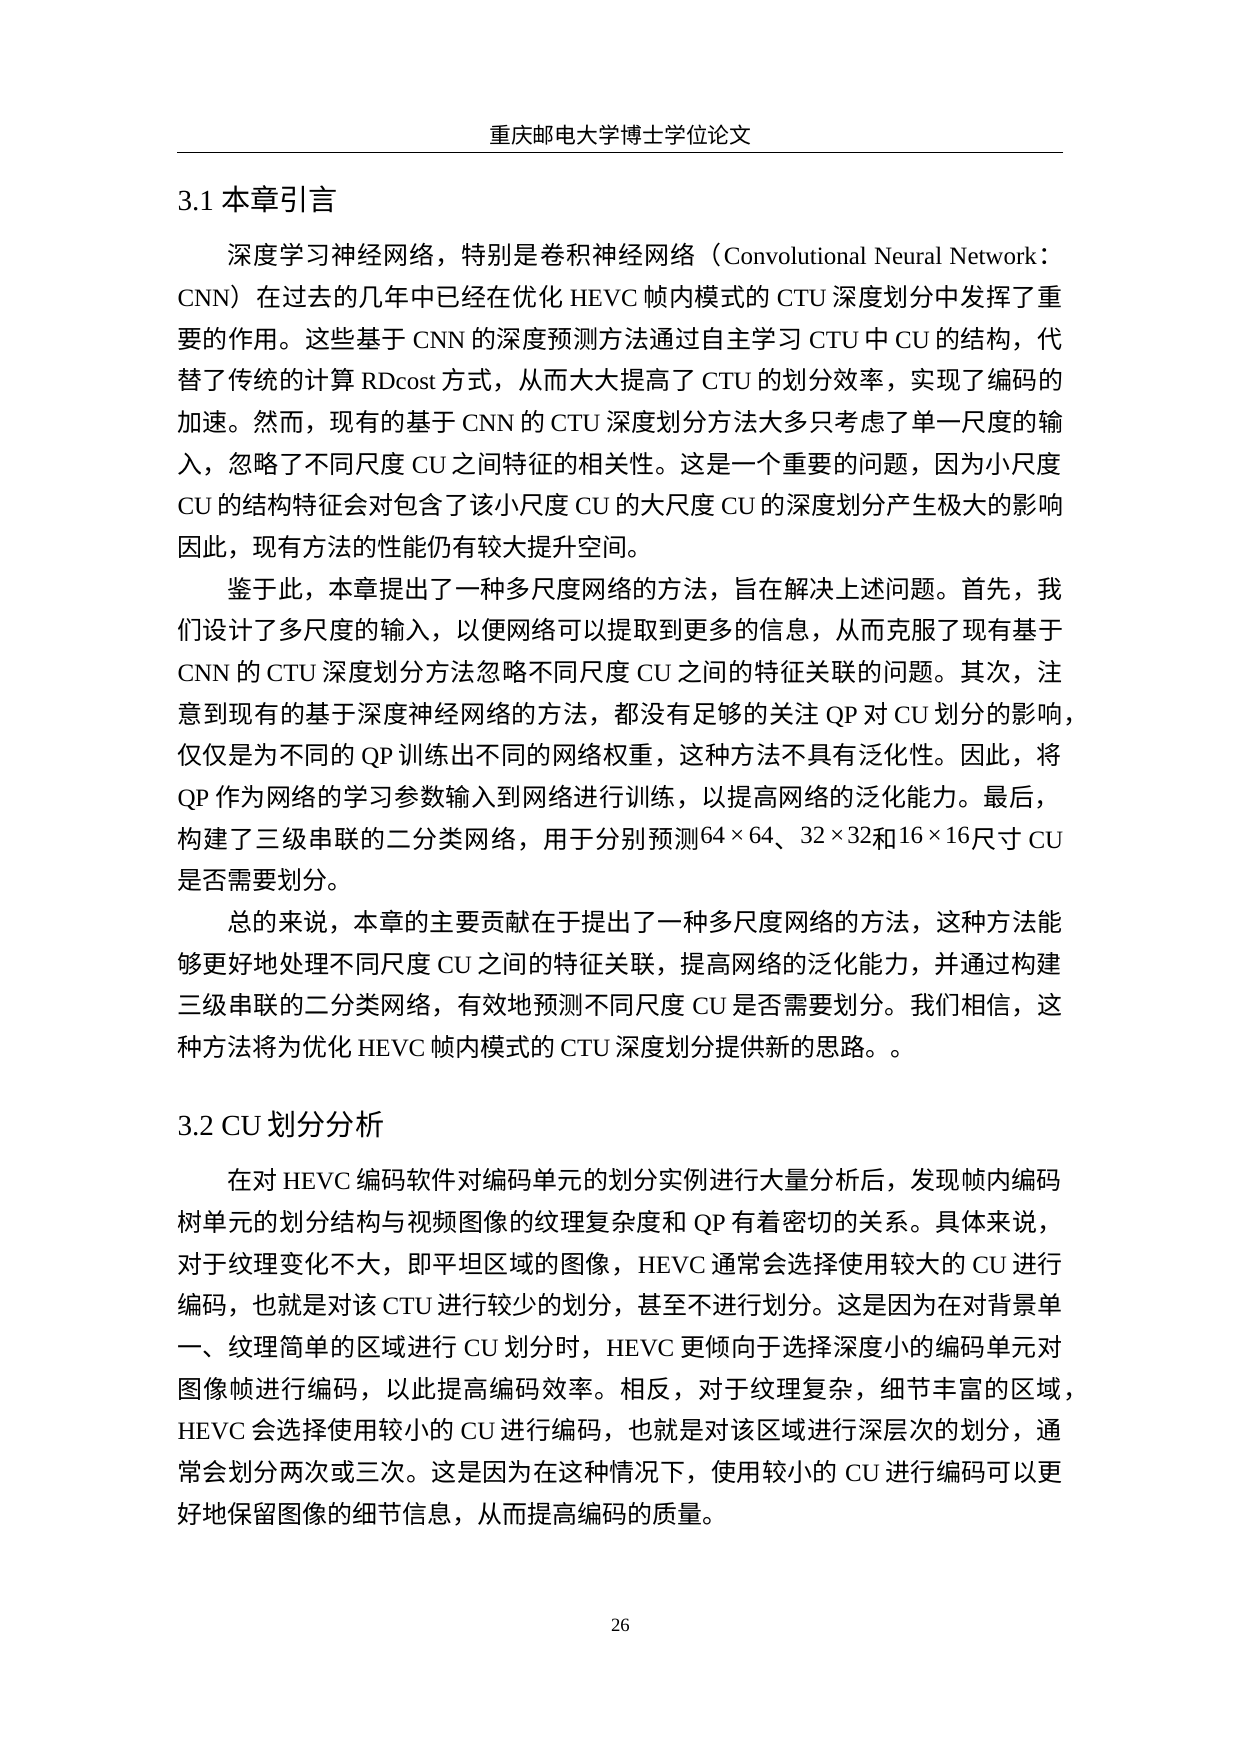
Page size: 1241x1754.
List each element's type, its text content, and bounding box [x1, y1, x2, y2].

subtitle 本章引言 [177, 177, 1063, 219]
text 总的来说，本章的主要贡献在于提出了一种多尺度网络的方法，这种方法能够更好地处理不同尺度CU之间的特征关联，提高网络的泛化能力，并通过构建三级串联的二分类网络，有效地预测不同尺度CU是否需要划分。我们相信，这种方法将为优化HEVC帧内模式的CTU深度划分提供新的思路。。 [177, 898, 1063, 1065]
text 鉴于此，本章提出了一种多尺度网络的方法，旨在解决上述问题。首先，我们设计了多尺度的输入，以便网络可以提取到更多的信息，从而克服了现有基于CNN的CTU深度划分方法忽略不同尺度CU之间的特征关联的问题。其次，注意到现有的基于深度神经网络的方法，都没有足够的关注QP对CU划分的影响，仅仅是为不同的QP训练出不同的网络权重，这种方法不具有泛化性。因此，将QP作为网络的学习参数输入到网络进行训练，以提高网络的泛化能力。最后，构建了三级串联的二分类网络，用于分别预测、和尺寸CU是否需要划分。 [177, 565, 1063, 898]
text 在对HEVC编码软件对编码单元的划分实例进行大量分析后，发现帧内编码树单元的划分结构与视频图像的纹理复杂度和QP有着密切的关系。具体来说，对于纹理变化不大，即平坦区域的图像，HEVC通常会选择使用较大的CU进行编码，也就是对该CTU进行较少的划分，甚至不进行划分。这是因为在对背景单一、纹理简单的区域进行CU划分时，HEVC更倾向于选择深度小的编码单元对图像帧进行编码，以此提高编码效率。相反，对于纹理复杂，细节丰富的区域，HEVC会选择使用较小的CU进行编码，也就是对该区域进行深层次的划分，通常会划分两次或三次。这是因为在这种情况下，使用较小的CU进行编码可以更好地保留图像的细节信息，从而提高编码的质量。 [177, 1156, 1063, 1531]
subtitle CU划分分析 [177, 1102, 1063, 1144]
text 深度学习神经网络，特别是卷积神经网络（Convolutional Neural Network：CNN）在过去的几年中已经在优化HEVC帧内模式的CTU深度划分中发挥了重要的作用。这些基于CNN的深度预测方法通过自主学习CTU中CU的结构，代替了传统的计算RDcost方式，从而大大提高了CTU的划分效率，实现了编码的加速。然而，现有的基于CNN的CTU深度划分方法大多只考虑了单一尺度的输入，忽略了不同尺度CU之间特征的相关性。这是一个重要的问题，因为小尺度CU的结构特征会对包含了该小尺度CU的大尺度CU的深度划分产生极大的影响。因此，现有方法的性能仍有较大提升空间。 [177, 231, 1063, 565]
